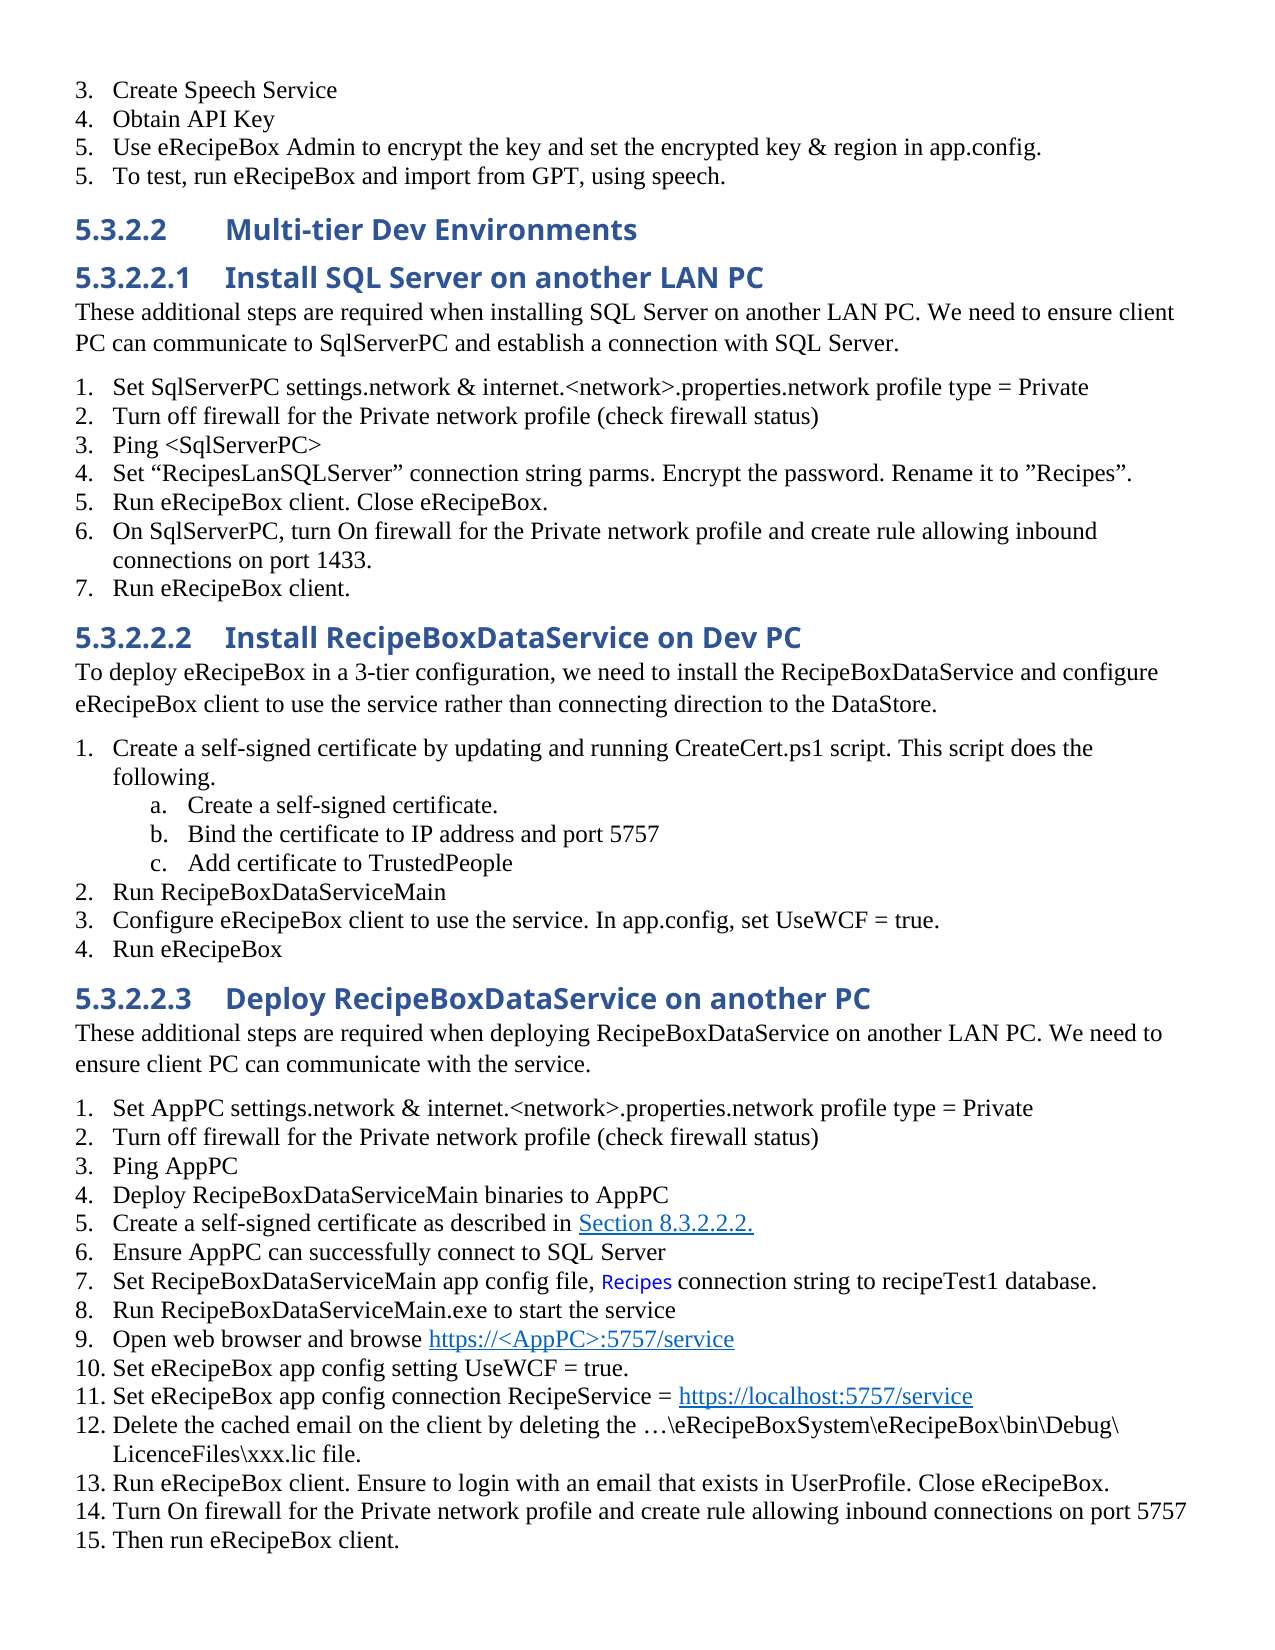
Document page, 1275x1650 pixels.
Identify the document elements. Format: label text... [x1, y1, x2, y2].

list Turn off firewall for the Private network profile (check firewall status) [75, 1122, 1200, 1151]
list Set RecipeBoxDataServiceMain app config file, Recipes connection string to recipeTest1 database. [75, 1266, 1200, 1295]
list Run eRecipeBox [75, 934, 1200, 963]
list Run RecipeBoxDataServiceMain [75, 877, 1200, 905]
list Set SqlServerPC settings.network & internet.<network>.properties.network profile type = Private [75, 372, 1200, 401]
subtitle Install SQL Server on another LAN PC [75, 257, 1200, 297]
list Run eRecipeBox client. [75, 573, 1200, 602]
subtitle Deploy RecipeBoxDataService on another PC [75, 978, 1200, 1018]
list Use eRecipeBox Admin to encrypt the key and set the encrypted key & region in app.config. [75, 132, 1200, 161]
list Then run eRecipeBox client. [75, 1525, 1200, 1554]
list Turn On firewall for the Private network profile and create rule allowing inbound connections on port 5757 [75, 1496, 1200, 1525]
list Bind the certificate to IP address and port 5757 [150, 819, 1200, 848]
list Open web browser and browse https://<AppPC>:5757/service [75, 1324, 1200, 1353]
list Ping AppPC [75, 1151, 1200, 1180]
list Configure eRecipeBox client to use the service. In app.config, set UseWCF = true. [75, 905, 1200, 934]
list Deploy RecipeBoxDataServiceMain binaries to AppPC [75, 1180, 1200, 1208]
list Delete the cached email on the client by deleting the …\eRecipeBoxSystem\eRecipeBox\bin\Debug\LicenceFiles\xxx.lic file. [75, 1410, 1200, 1468]
list Run RecipeBoxDataServiceMain.exe to start the service [75, 1295, 1200, 1324]
text To deploy eRecipeBox in a 3-tier configuration, we need to install the RecipeBoxDataService and configure eRecipeBox client to use the service rather than connecting direction to the DataStore. [75, 657, 1200, 718]
list Obtain API Key [75, 104, 1200, 132]
list Set eRecipeBox app config setting UseWCF = true. [75, 1353, 1200, 1381]
list Create a self-signed certificate as described in Section 8.3.2.2.2. [75, 1208, 1200, 1237]
list Create a self-signed certificate by updating and running CreateCert.ps1 script. This script does the following. [75, 733, 1200, 790]
list Set eRecipeBox app config connection RecipeService = https://localhost:5757/service [75, 1381, 1200, 1410]
list Add certificate to TrustedPeople [150, 848, 1200, 877]
list Turn off firewall for the Private network profile (check firewall status) [75, 401, 1200, 430]
list Create Speech Service [75, 75, 1200, 104]
text These additional steps are required when installing SQL Server on another LAN PC. We need to ensure client PC can communicate to SqlServerPC and establish a connection with SQL Server. [75, 297, 1200, 357]
list Create a self-signed certificate. [150, 790, 1200, 819]
list Run eRecipeBox client. Ensure to login with an email that exists in UserProfile. Close eRecipeBox. [75, 1468, 1200, 1496]
list Set AppPC settings.network & internet.<network>.properties.network profile type = Private [75, 1093, 1200, 1122]
text These additional steps are required when deploying RecipeBoxDataService on another LAN PC. We need to ensure client PC can communicate with the service. [75, 1018, 1200, 1078]
list Ping <SqlServerPC> [75, 430, 1200, 458]
list To test, run eRecipeBox and import from GPT, using speech. [75, 161, 1200, 190]
subtitle Install RecipeBoxDataService on Dev PC [75, 618, 1200, 657]
list Run eRecipeBox client. Close eRecipeBox. [75, 487, 1200, 516]
list Set “RecipesLanSQLServer” connection string parms. Encrypt the password. Rename it to ”Recipes”. [75, 458, 1200, 487]
subtitle Multi-tier Dev Environments [75, 209, 1200, 249]
list Ensure AppPC can successfully connect to SQL Server [75, 1237, 1200, 1266]
list On SqlServerPC, turn On firewall for the Private network profile and create rule allowing inbound connections on port 1433. [75, 516, 1200, 573]
